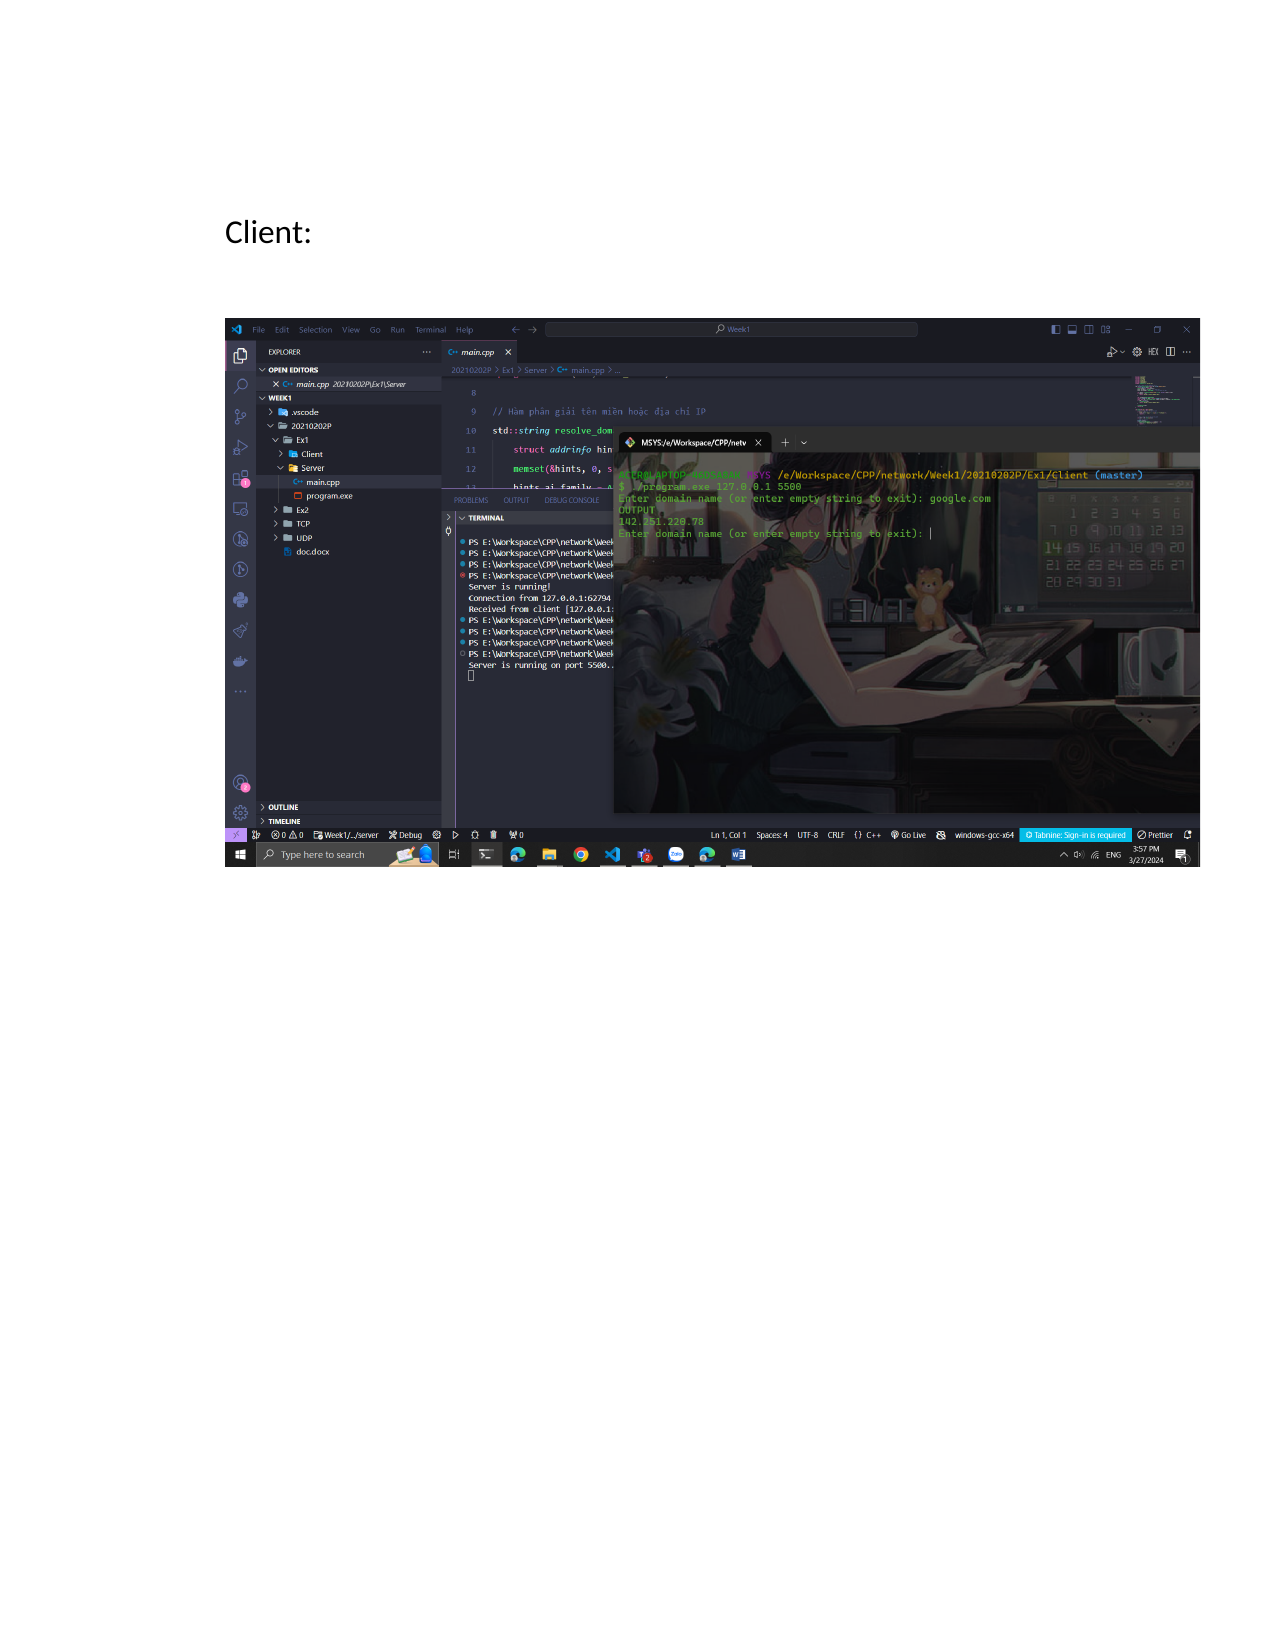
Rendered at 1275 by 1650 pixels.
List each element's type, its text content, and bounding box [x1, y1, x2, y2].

text Client: [150, 211, 1125, 251]
picture [225, 318, 1200, 867]
